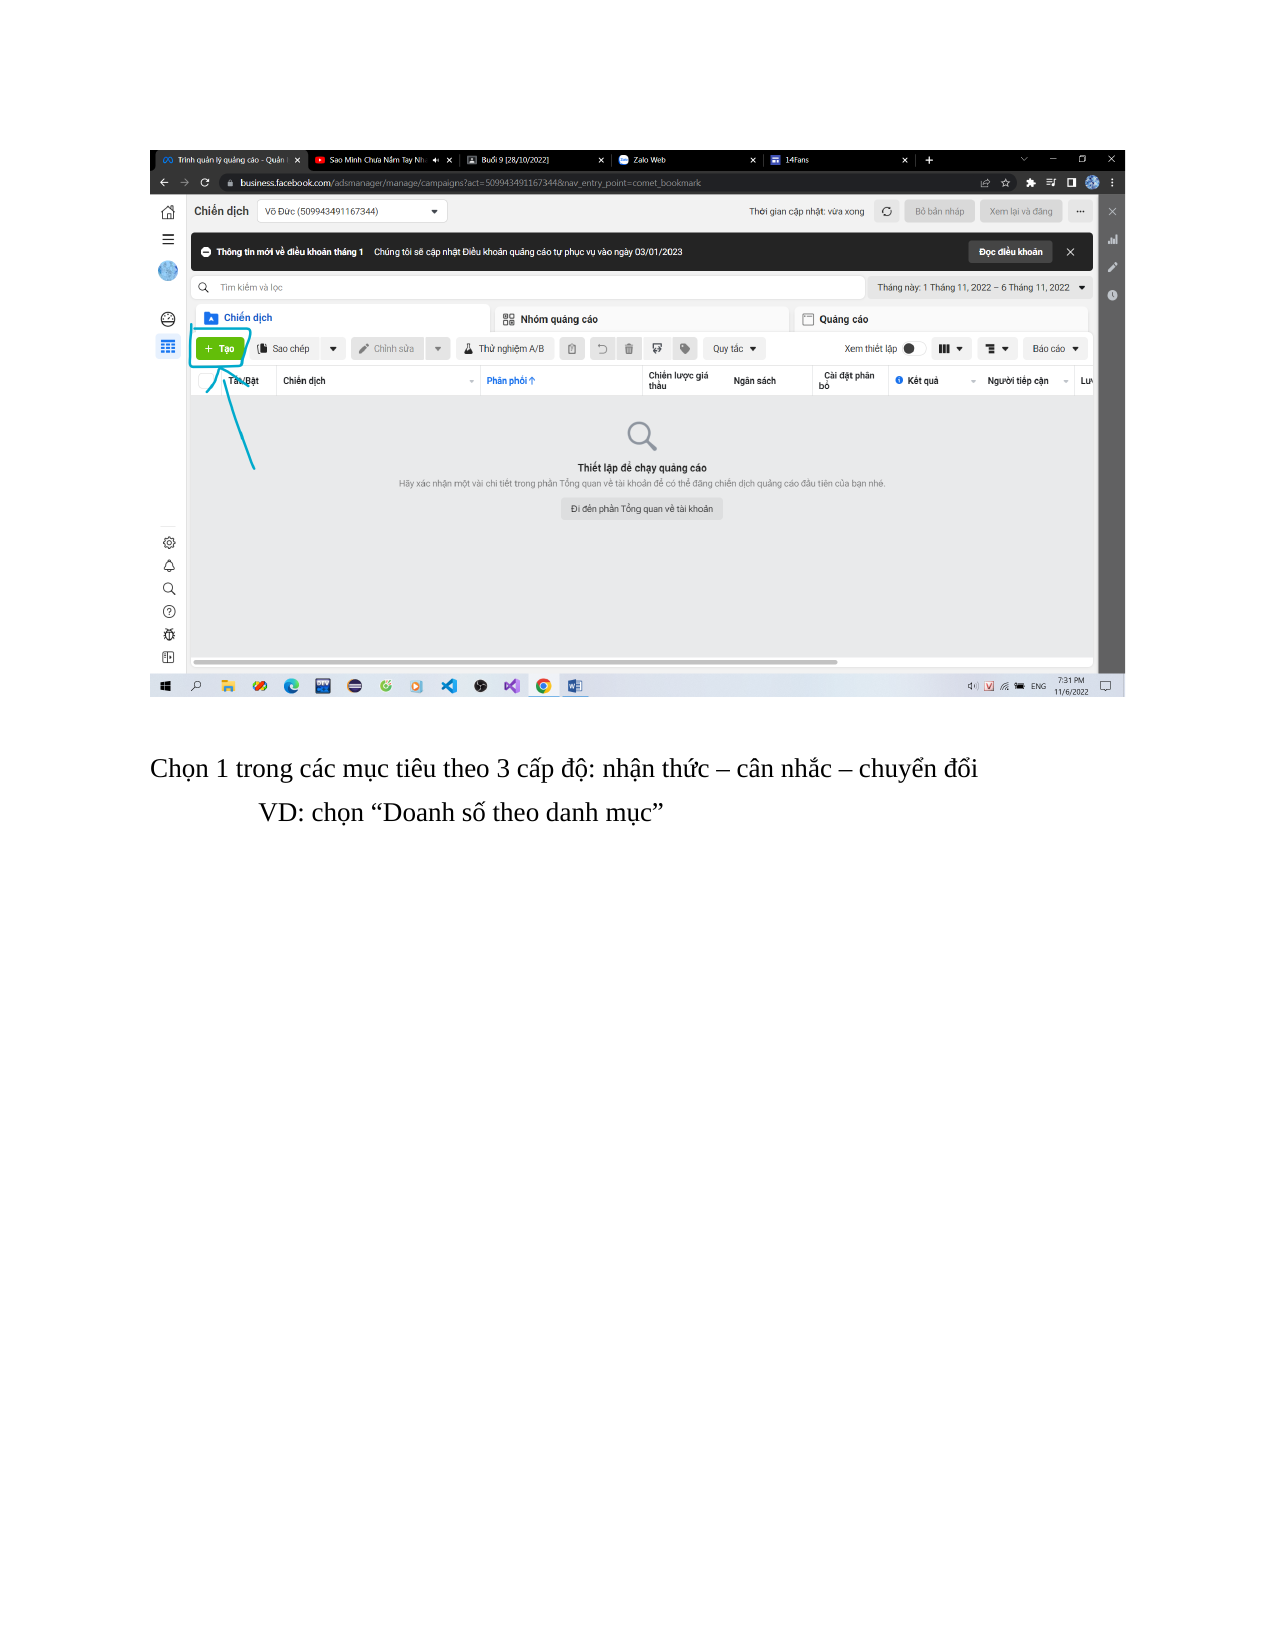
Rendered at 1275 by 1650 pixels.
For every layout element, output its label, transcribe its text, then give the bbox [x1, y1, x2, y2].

text VD: chọn “Doanh số theo danh mục” [150, 796, 1125, 827]
picture [150, 150, 1125, 697]
text Chọn 1 trong các mục tiêu theo 3 cấp độ: nhận thức – cân nhắc – chuyển đổi [150, 752, 1125, 784]
